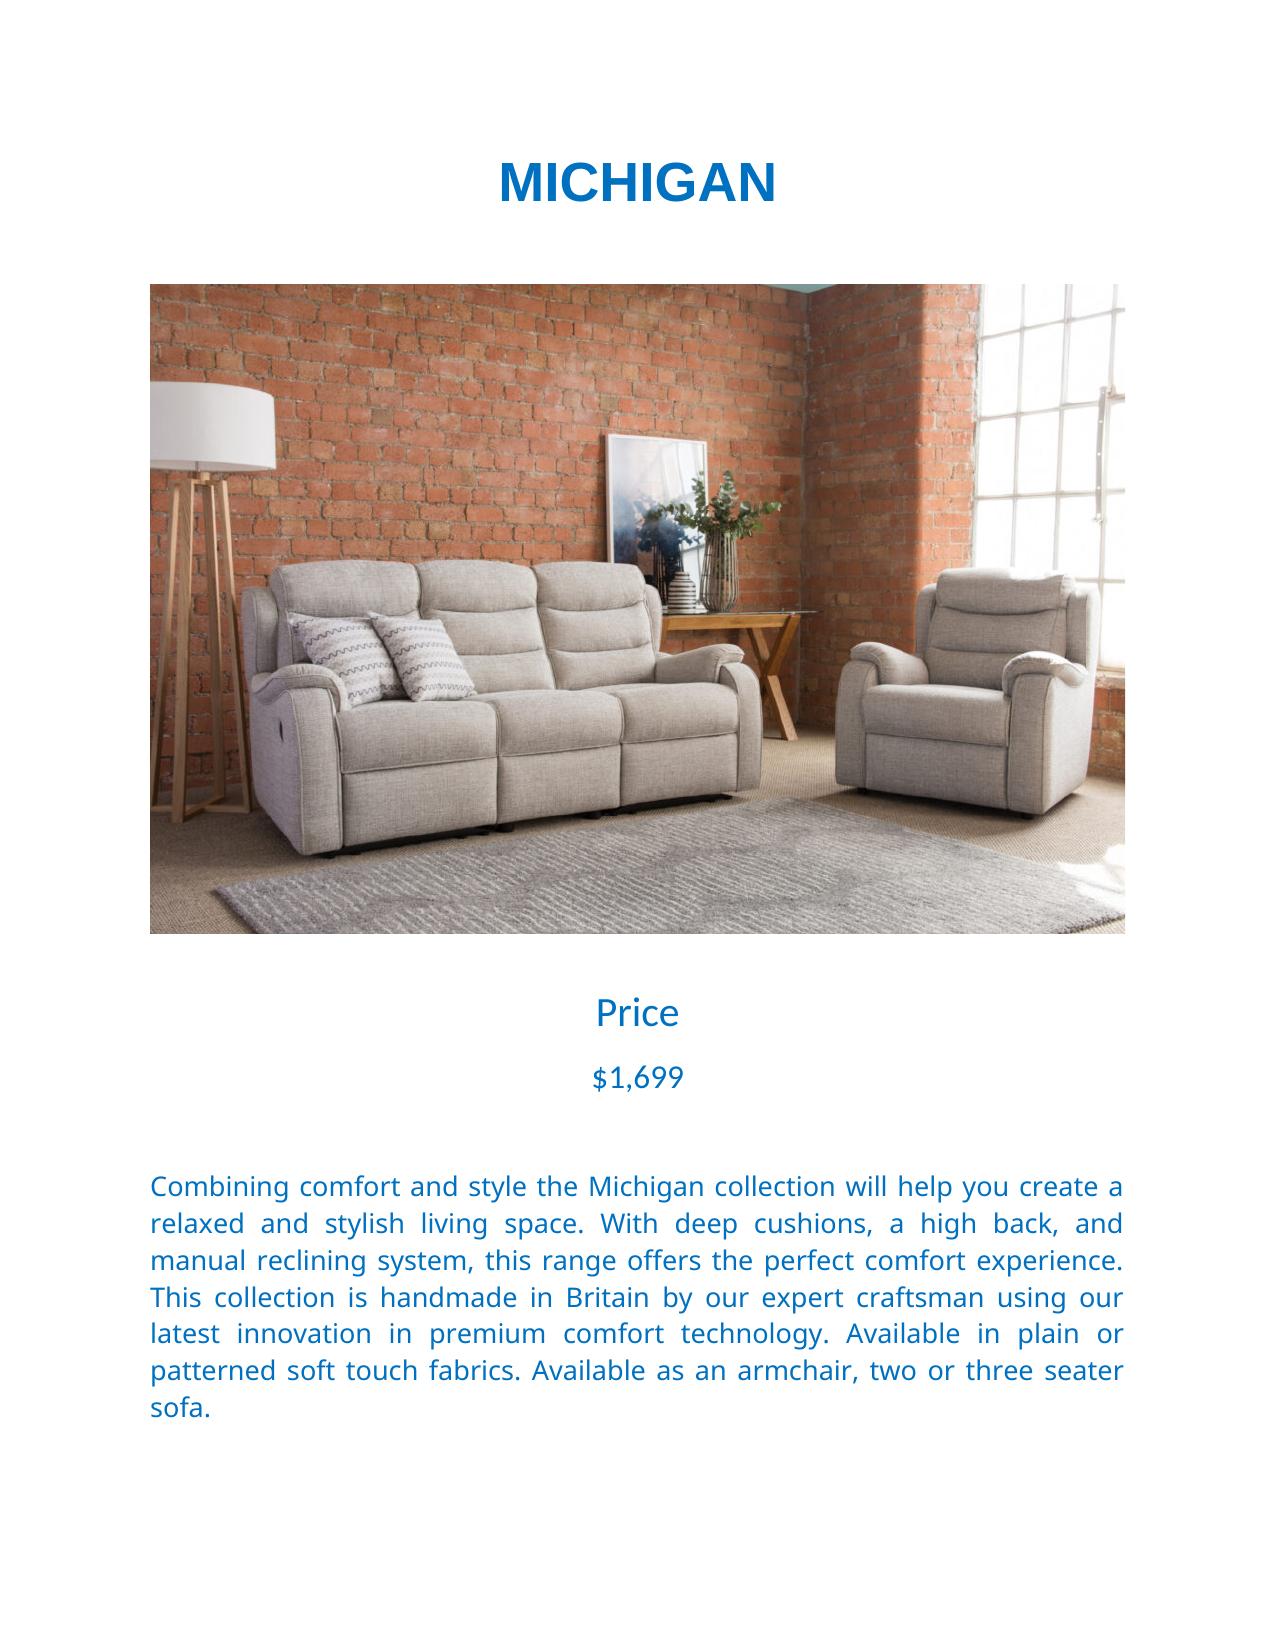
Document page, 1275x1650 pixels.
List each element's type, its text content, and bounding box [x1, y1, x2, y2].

text Combining comfort and style the Michigan collection will help you create a relaxed and stylish living space. With deep cushions, a high back, and manual reclining system, this range offers the perfect comfort experience. This collection is handmade in Britain by our expert craftsman using our latest innovation in premium comfort technology. Available in plain or patterned soft touch fabrics. Available as an armchair, two or three seater sofa. [150, 1167, 1125, 1426]
text $1,699 [150, 1056, 1125, 1097]
subtitle MICHIGAN [150, 150, 1125, 213]
picture [150, 284, 1125, 934]
text Price [150, 986, 1125, 1036]
